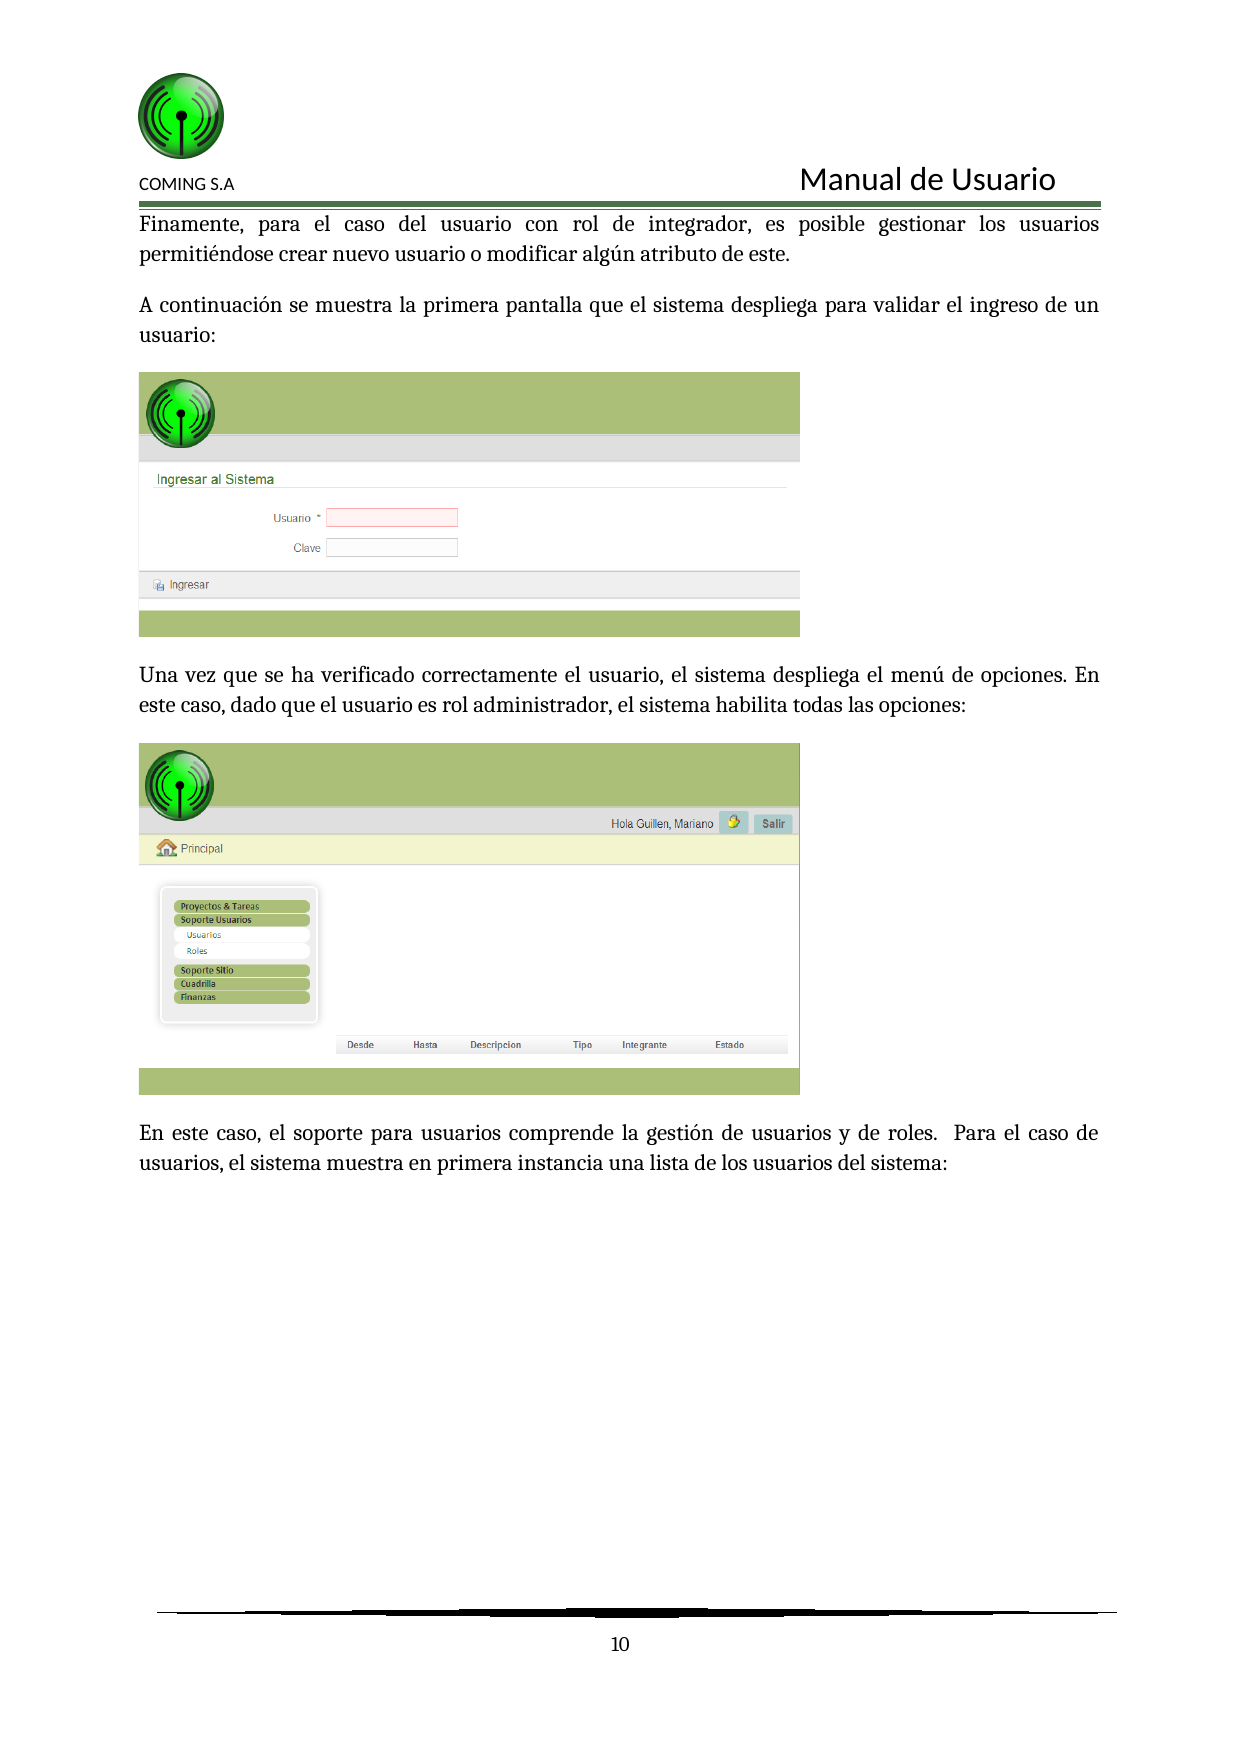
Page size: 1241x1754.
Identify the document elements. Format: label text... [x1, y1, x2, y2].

picture [138, 372, 800, 637]
text Finamente, para el caso del usuario con rol de integrador, es posible gestionar los usuarios permitiéndose crear nuevo usuario o modificar algún atributo de este. [139, 210, 1101, 267]
picture [138, 73, 224, 159]
text Una vez que se ha verificado correctamente el usuario, el sistema despliega el menú de opciones. En este caso, dado que el usuario es rol administrador, el sistema habilita todas las opciones: [139, 662, 1101, 718]
text En este caso, el soporte para usuarios comprende la gestión de usuarios y de roles. Para el caso de usuarios, el sistema muestra en primera instancia una lista de los usuarios del sistema: [139, 1119, 1101, 1176]
text A continuación se muestra la primera pantalla que el sistema despliega para validar el ingreso de un usuario: [139, 292, 1101, 348]
picture [138, 743, 800, 1095]
